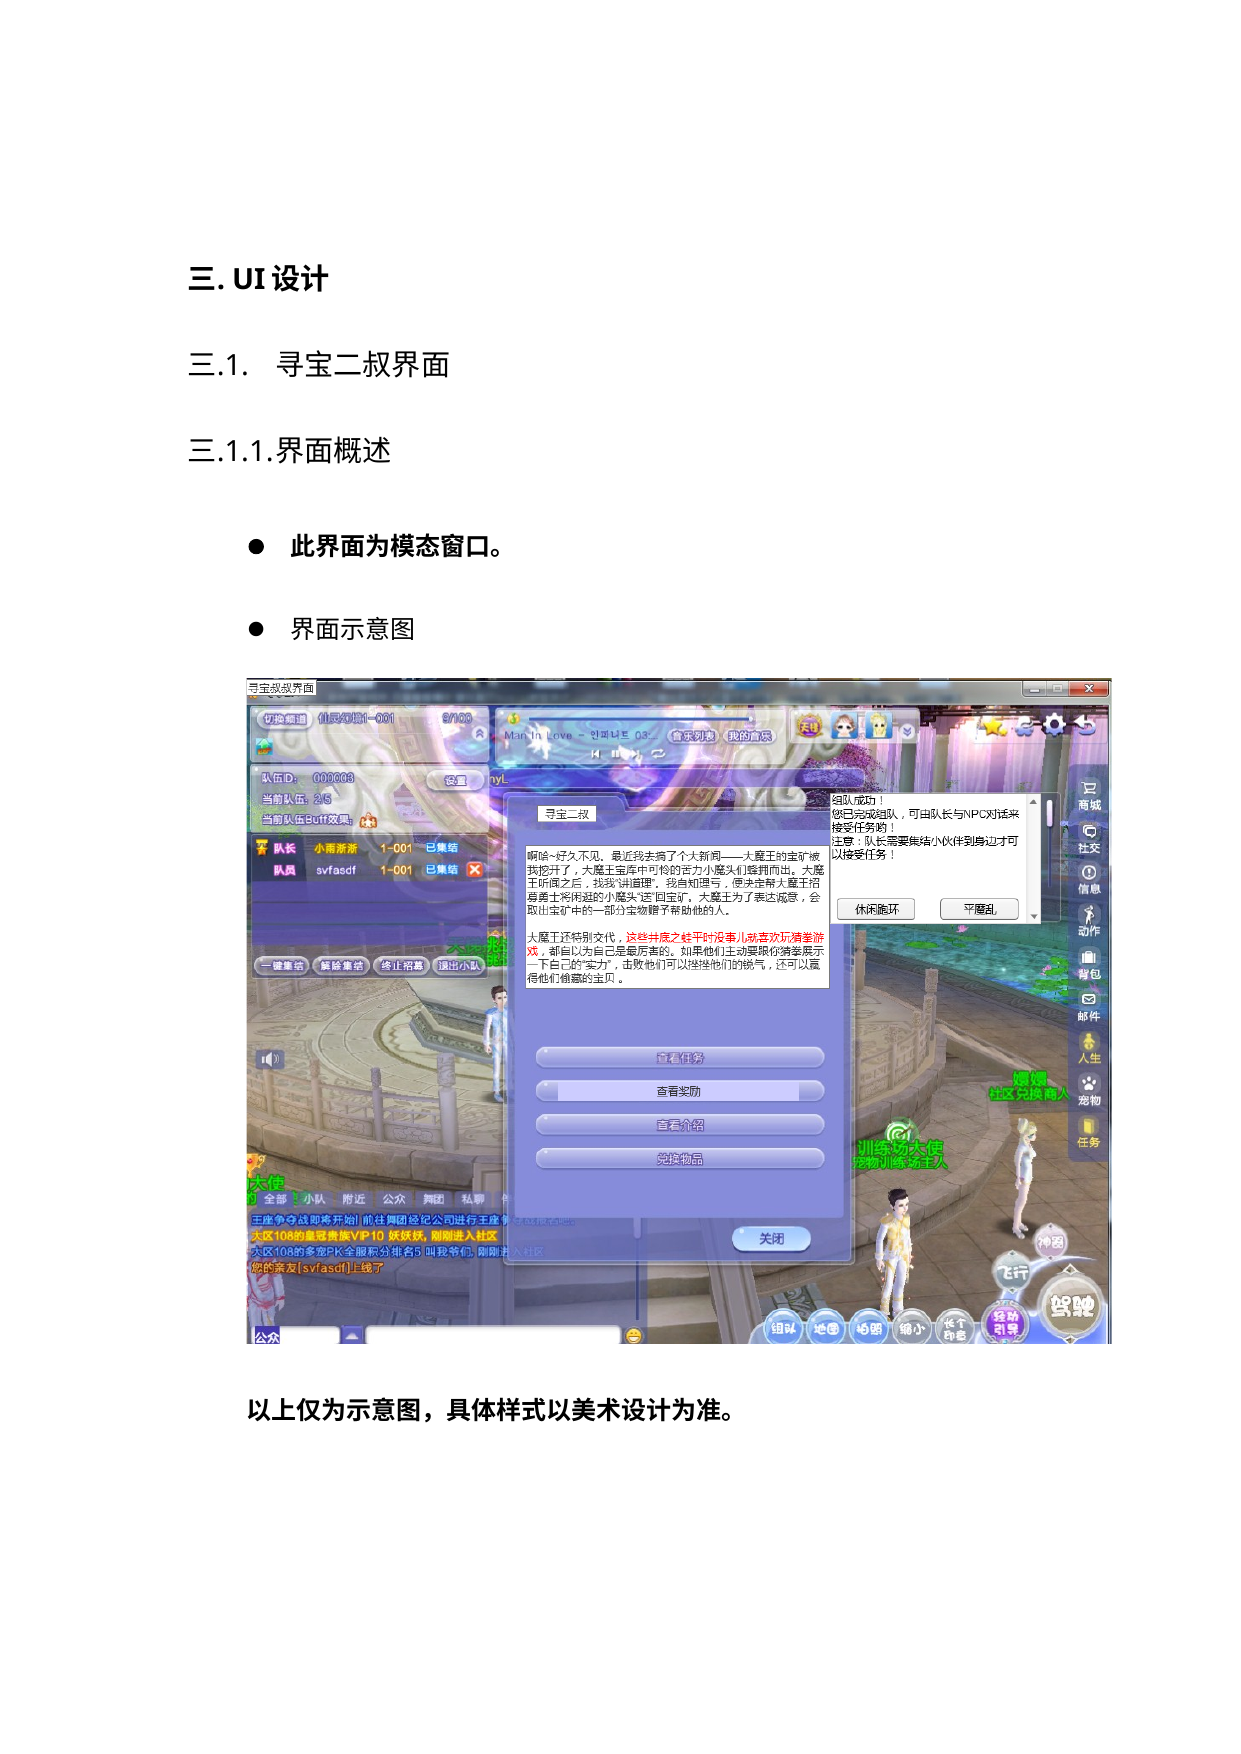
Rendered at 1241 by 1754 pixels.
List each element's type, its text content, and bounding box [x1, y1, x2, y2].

text 以上仅为示意图，具体样式以美术设计为准。 [247, 1376, 1053, 1441]
text 界面概述 [187, 416, 1053, 481]
picture [246, 678, 1112, 1344]
list 界面示意图 [247, 595, 1053, 660]
text 寻宝二叔界面 [187, 330, 1053, 395]
text UI设计 [187, 244, 1053, 309]
list 此界面为模态窗口。 [247, 512, 1053, 577]
